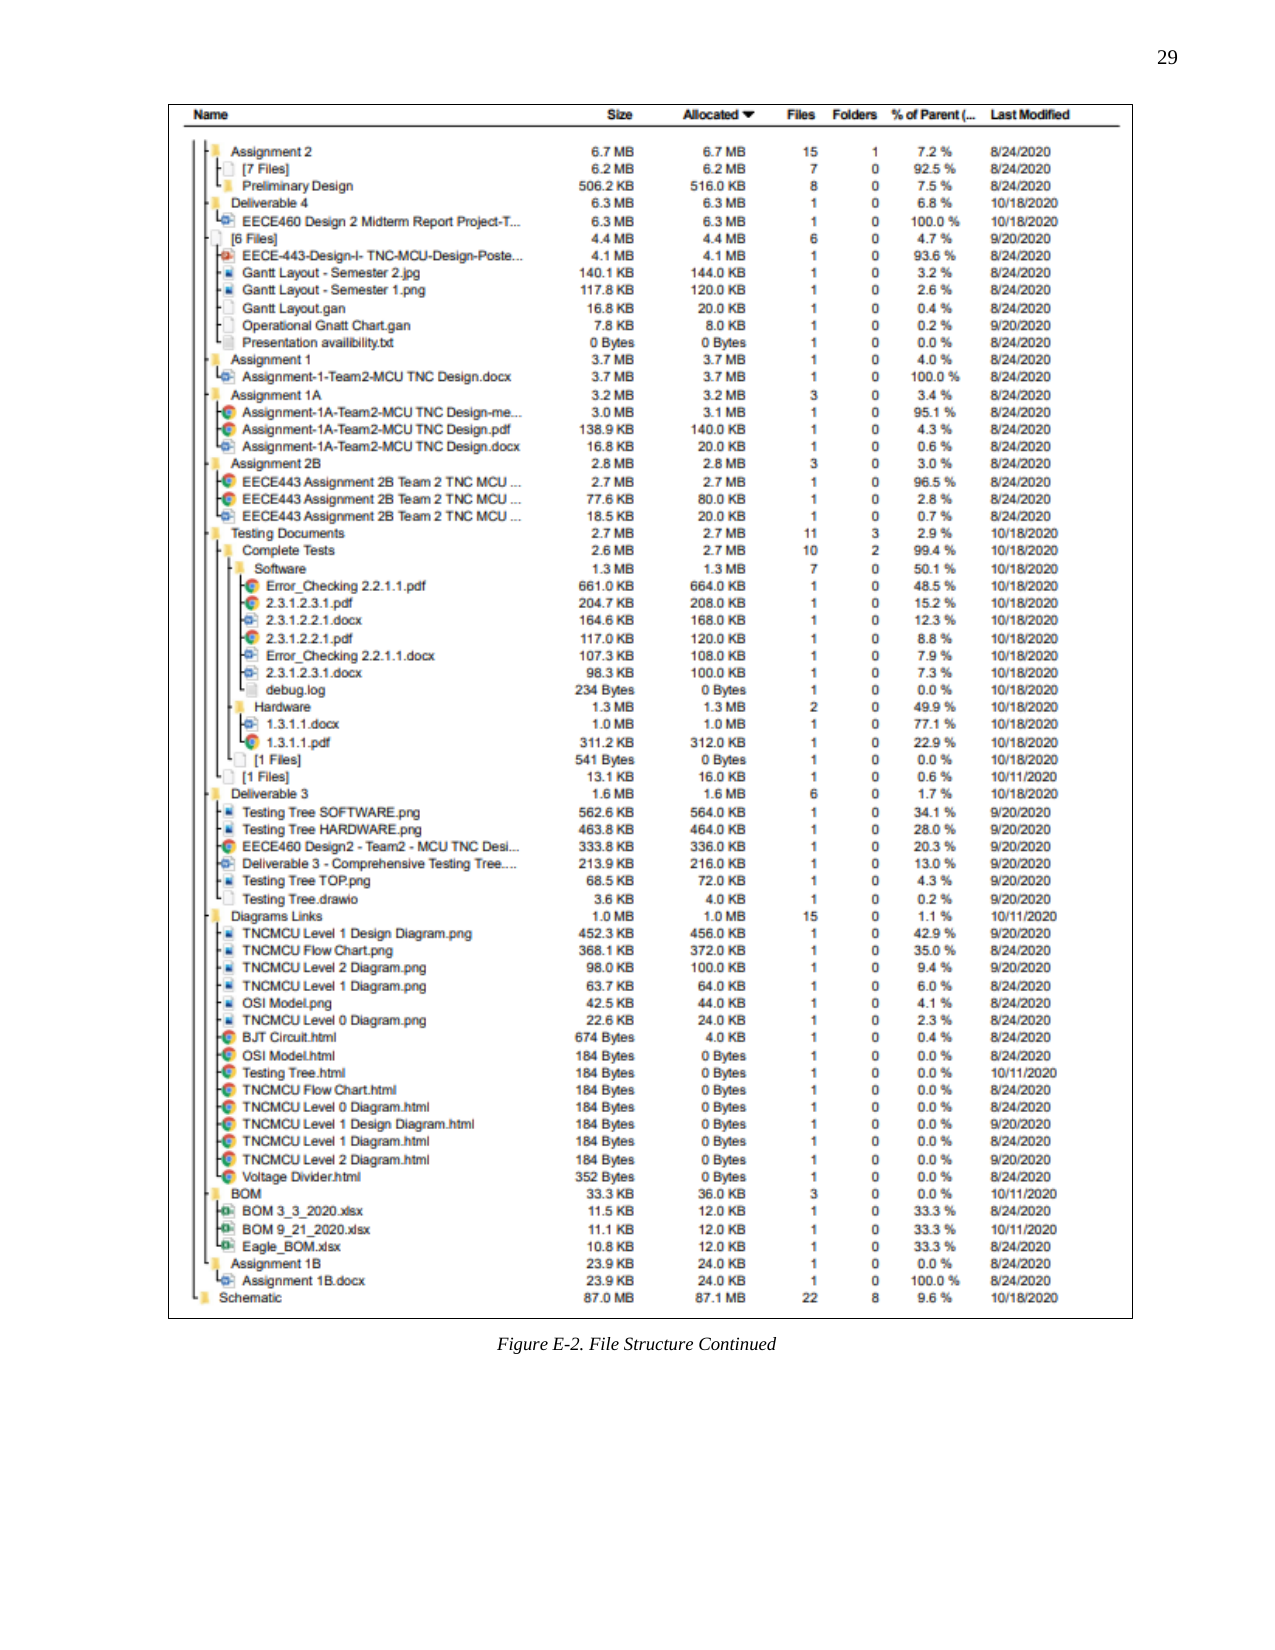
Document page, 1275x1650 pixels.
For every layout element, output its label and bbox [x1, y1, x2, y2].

picture [175, 105, 1122, 1312]
